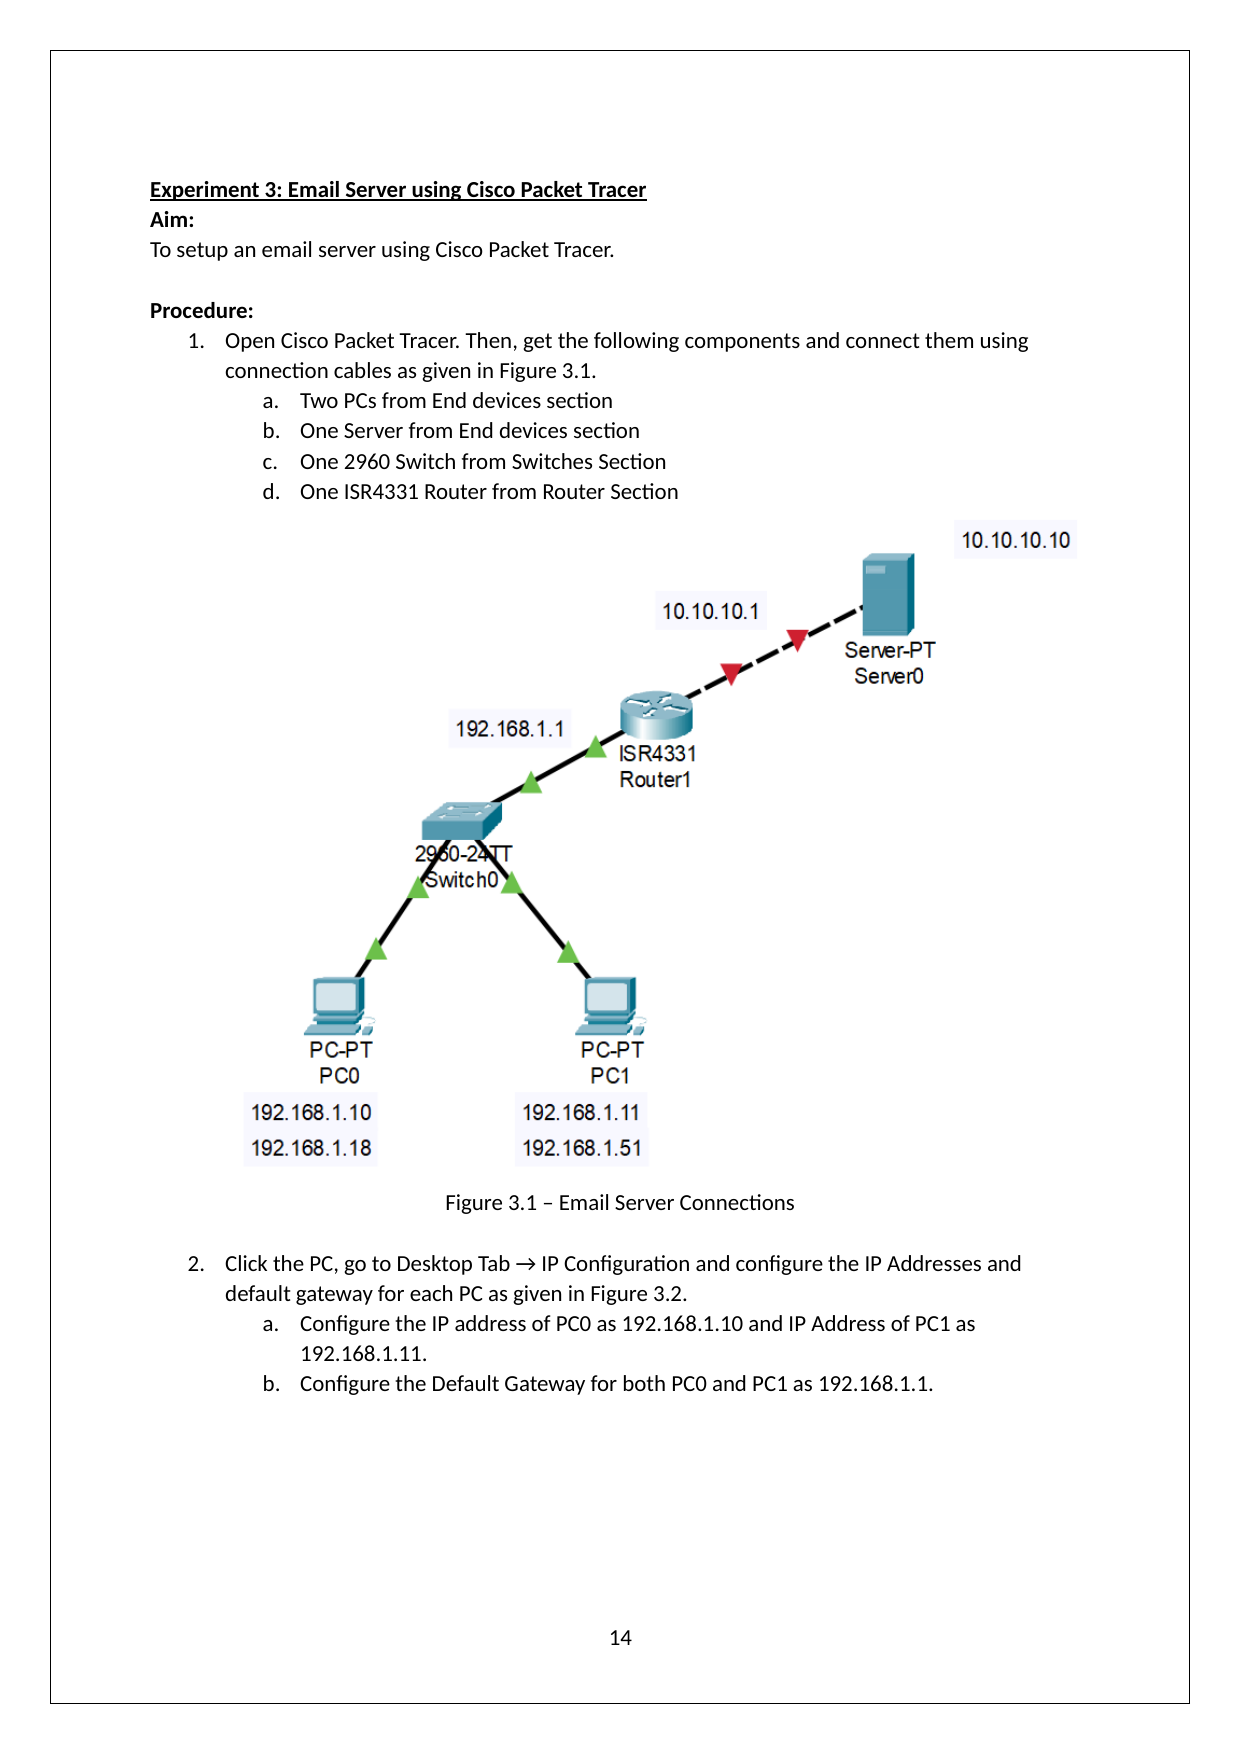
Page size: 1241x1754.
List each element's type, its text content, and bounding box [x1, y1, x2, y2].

list Configure the IP address of PC0 as 192.168.1.10 and IP Address of PC1 as 192.168.1.11. [262, 1309, 1090, 1367]
text Procedure: [150, 296, 1090, 324]
list Configure the Default Gateway for both PC0 and PC1 as 192.168.1.1. [262, 1369, 1090, 1398]
list One Server from End devices section [262, 417, 1090, 445]
list Click the PC, go to Desktop Tab → IP Configuration and configure the IP Addresses and default gateway for each PC as given in Figure 3.2. [187, 1249, 1090, 1307]
text To setup an email server using Cisco Packet Tracer. [150, 235, 1090, 263]
text Aim: [150, 205, 1090, 233]
text Figure 3.1 – Email Server Connections [150, 1187, 1090, 1216]
list Two PCs from End devices section [262, 386, 1090, 414]
list One ISR4331 Router from Router Section [262, 477, 1090, 505]
list Open Cisco Packet Tracer. Then, get the following components and connect them using connection cables as given in Figure 3.1. [187, 326, 1090, 384]
list One 2960 Switch from Switches Section [262, 447, 1090, 475]
subtitle Experiment 3: Email Server using Cisco Packet Tracer [150, 175, 1090, 203]
picture [150, 507, 1091, 1187]
